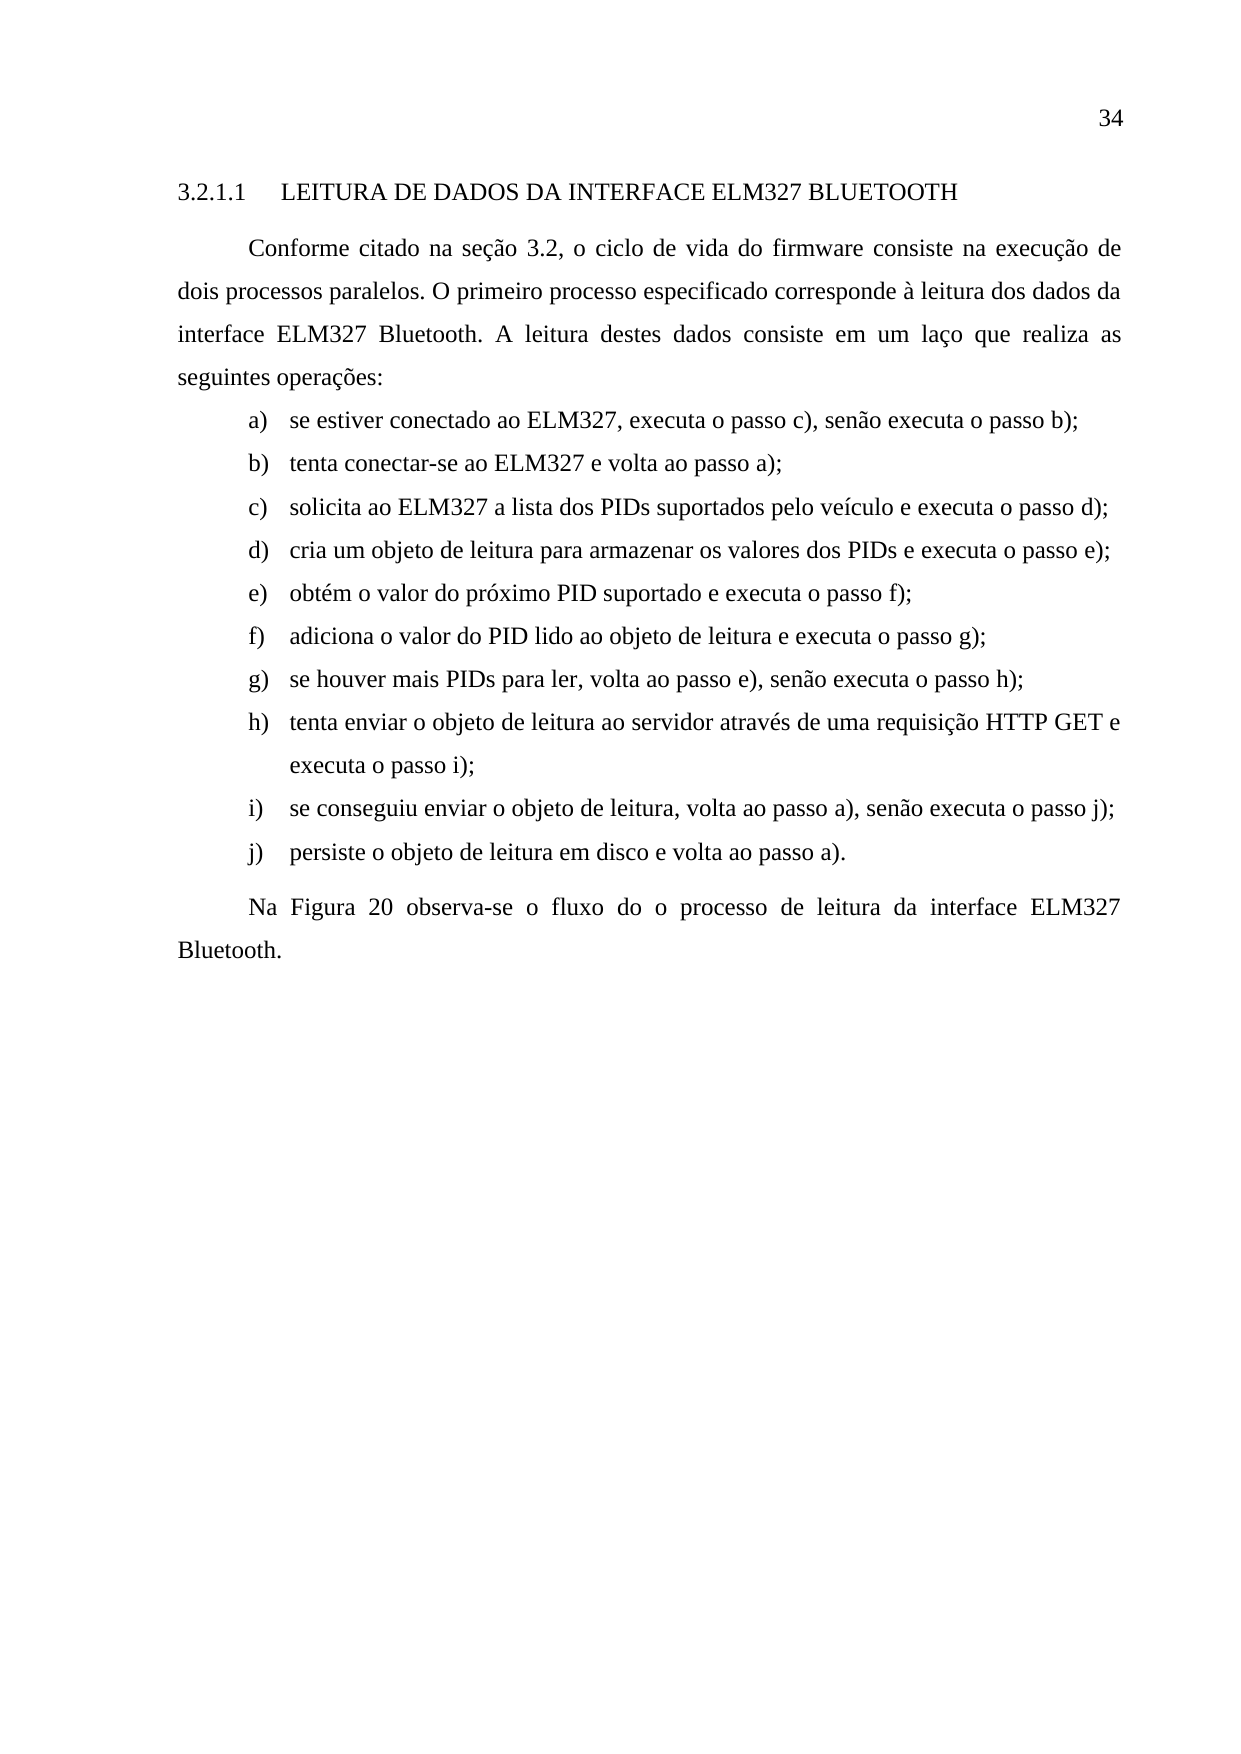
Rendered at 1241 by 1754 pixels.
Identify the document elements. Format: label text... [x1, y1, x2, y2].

list adiciona o valor do PID lido ao objeto de leitura e executa o passo g); [248, 621, 1122, 650]
subtitle LEITURA DE DADOS DA INTERFACE ELM327 BLUETOOTH [177, 177, 1122, 206]
text Na Figura 20 observa-se o fluxo do o processo de leitura da interface ELM327 Bluetooth. [177, 892, 1122, 964]
list se estiver conectado ao ELM327, executa o passo c), senão executa o passo b); [248, 405, 1122, 434]
list obtém o valor do próximo PID suportado e executa o passo f); [248, 578, 1122, 607]
list solicita ao ELM327 a lista dos PIDs suportados pelo veículo e executa o passo d); [248, 492, 1122, 520]
list persiste o objeto de leitura em disco e volta ao passo a). [248, 837, 1122, 865]
list cria um objeto de leitura para armazenar os valores dos PIDs e executa o passo e); [248, 535, 1122, 563]
list se houver mais PIDs para ler, volta ao passo e), senão executa o passo h); [248, 664, 1122, 693]
list se conseguiu enviar o objeto de leitura, volta ao passo a), senão executa o passo j); [248, 793, 1122, 822]
text Conforme citado na seção 3.2, o ciclo de vida do firmware consiste na execução de dois processos paralelos. O primeiro processo especificado corresponde à leitura dos dados da interface ELM327 Bluetooth. A leitura destes dados consiste em um laço que realiza as seguintes operações: [177, 233, 1122, 391]
list tenta conectar-se ao ELM327 e volta ao passo a); [248, 448, 1122, 477]
list tenta enviar o objeto de leitura ao servidor através de uma requisição HTTP GET e executa o passo i); [248, 707, 1122, 779]
